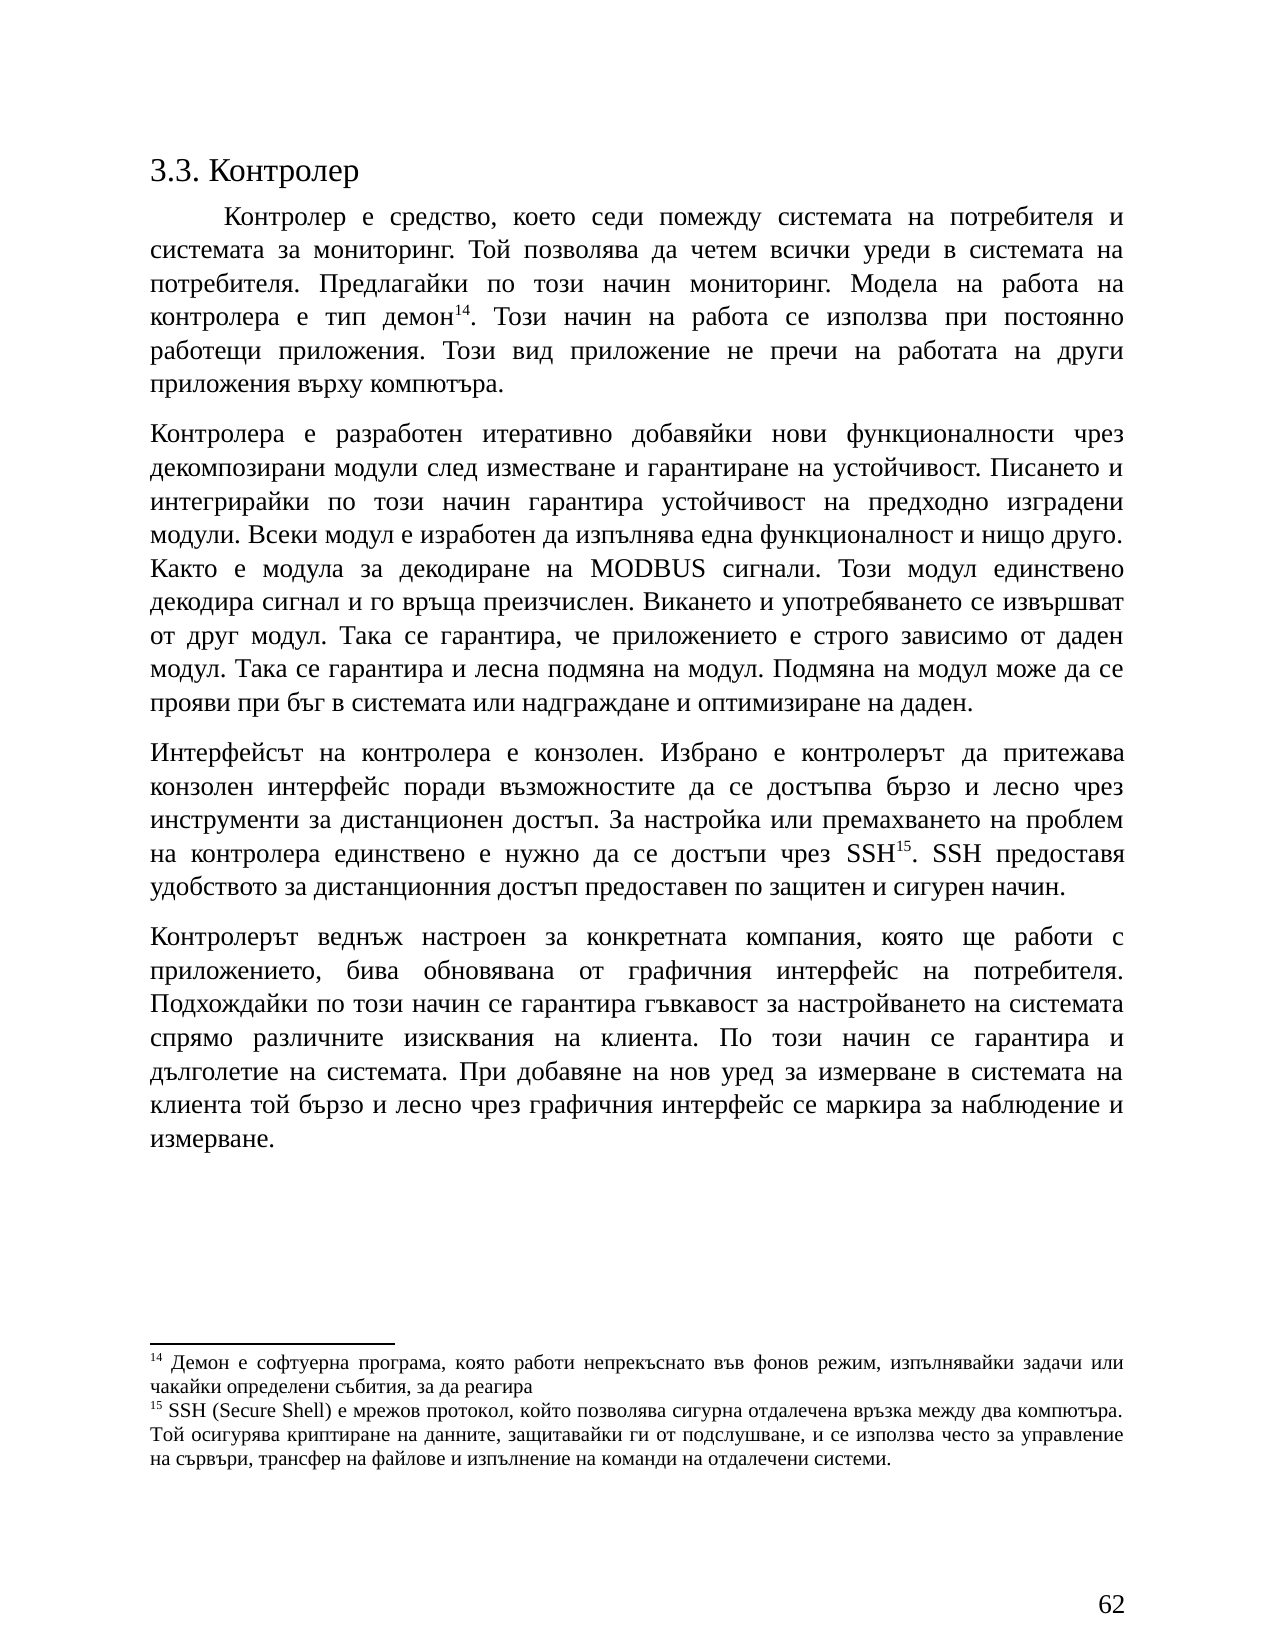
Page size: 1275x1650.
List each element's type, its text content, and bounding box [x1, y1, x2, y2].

text Контролер е средство, което седи помежду системата на потребителя и системата за мониторинг. Той позволява да четем всички уреди в системата на потребителя. Предлагайки по този начин мониторинг. Модела на работа на контролера е тип демон. Този начин на работа се използва при постоянно работещи приложения. Този вид приложение не пречи на работата на други приложения върху компютъра. [150, 200, 1125, 398]
text Контролерът веднъж настроен за конкретната компания, която ще работи с приложението, бива обновявана от графичния интерфейс на потребителя. Подхождайки по този начин се гарантира гъвкавост за настройването на системата спрямо различните изисквания на клиента. По този начин се гарантира и дълголетие на системата. При добавяне на нов уред за измерване в системата на клиента той бързо и лесно чрез графичния интерфейс се маркира за наблюдение и измерване. [150, 921, 1125, 1153]
subtitle 3.3. Контролер [150, 150, 1125, 188]
text Интерфейсът на контролера е конзолен. Избрано е контролерът да притежава конзолен интерфейс поради възможностите да се достъпва бързо и лесно чрез инструменти за дистанционен достъп. За настройка или премахването на проблем на контролера единствено е нужно да се достъпи чрез SSH. SSH предоставя удобството за дистанционния достъп предоставен по защитен и сигурен начин. [150, 736, 1125, 901]
text Контролера е разработен итеративно добавяйки нови функционалности чрез декомпозирани модули след изместване и гарантиране на устойчивост. Писането и интегрирайки по този начин гарантира устойчивост на предходно изградени модули. Всеки модул е изработен да изпълнява една функционалност и нищо друго. Както е модула за декодиране на MODBUS сигнали. Този модул единствено декодира сигнал и го връща преизчислен. Викането и употребяването се извършват от друг модул. Така се гарантира, че приложението е строго зависимо от даден модул. Така се гарантира и лесна подмяна на модул. Подмяна на модул може да се прояви при бъг в системата или надграждане и оптимизиране на даден. [150, 418, 1125, 717]
